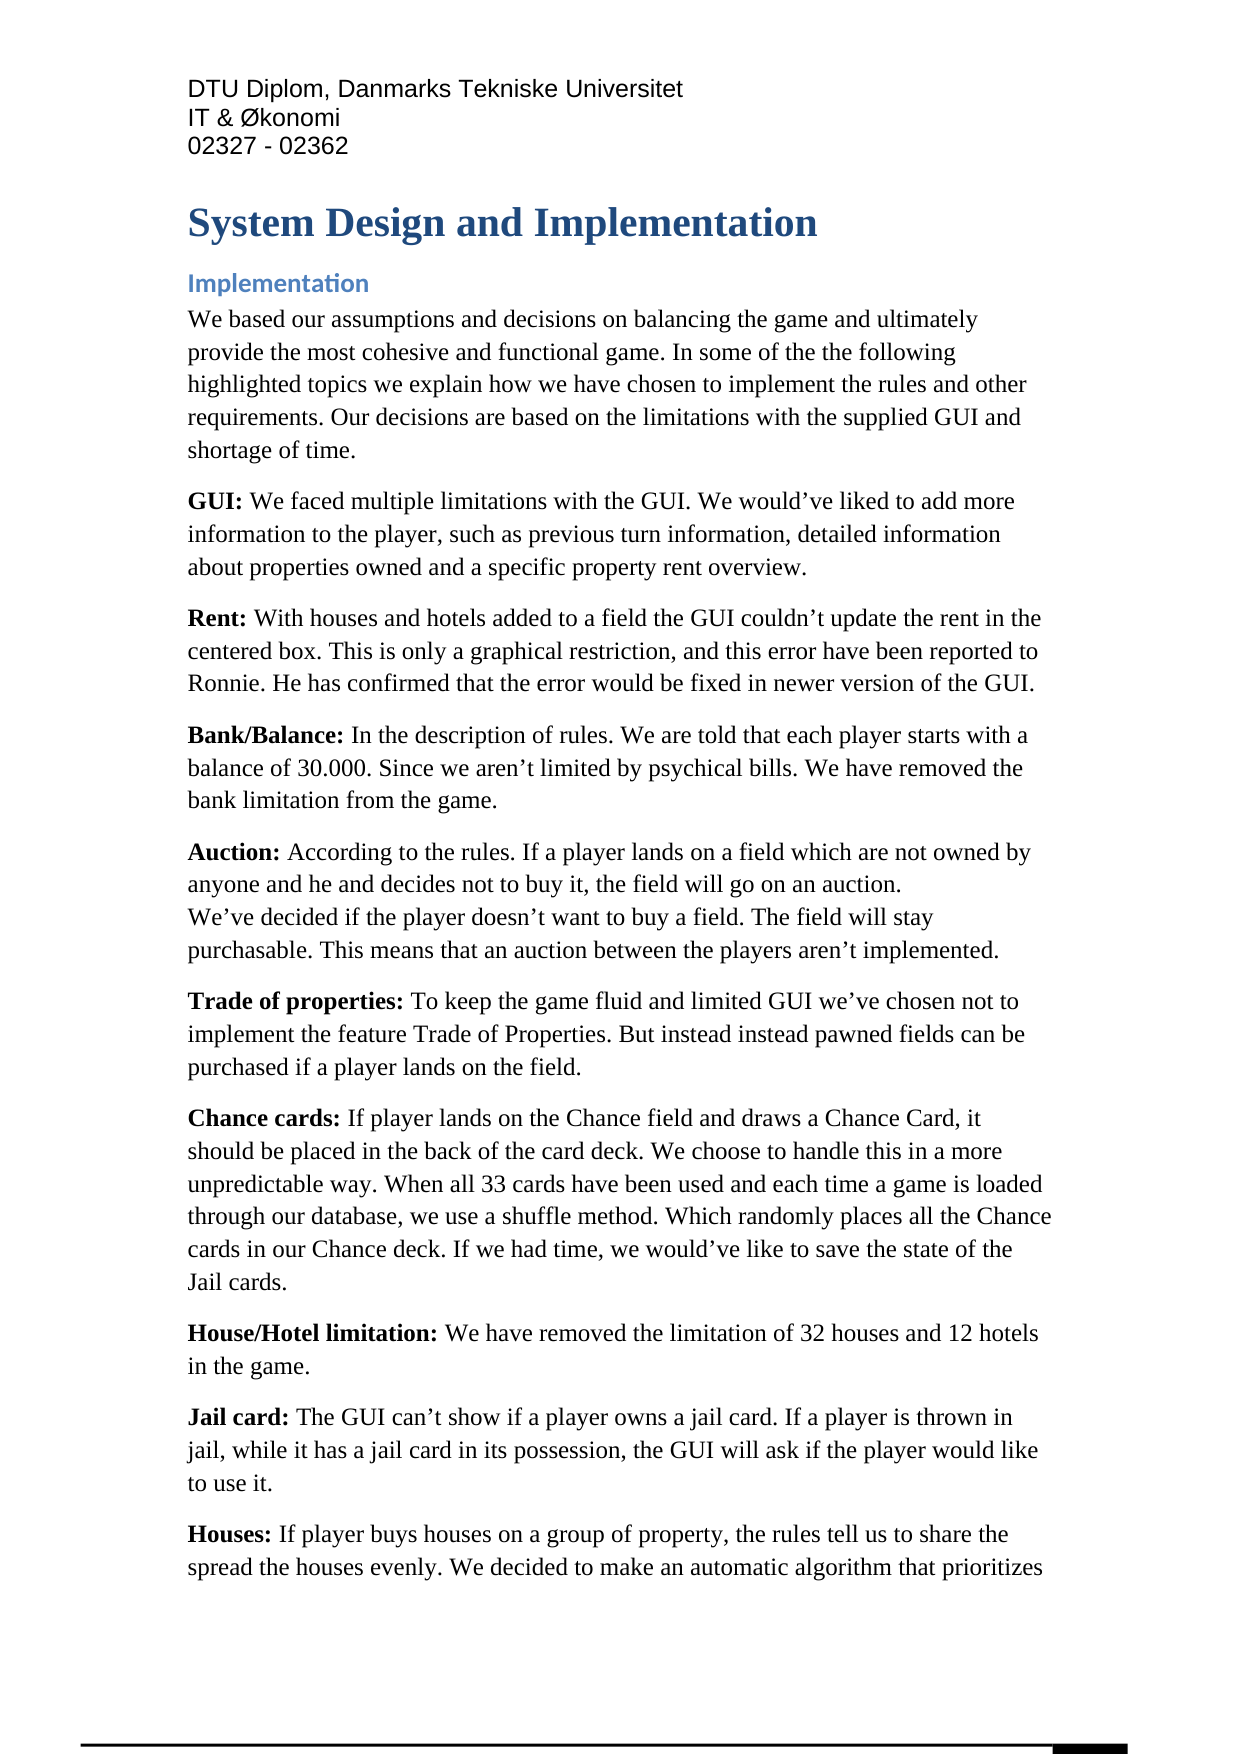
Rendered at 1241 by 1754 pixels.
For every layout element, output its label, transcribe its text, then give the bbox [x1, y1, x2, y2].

text Rent: With houses and hotels added to a field the GUI couldn’t update the rent in the centered box. This is only a graphical restriction, and this error have been reported to Ronnie. He has confirmed that the error would be fixed in newer version of the GUI. [187, 603, 1053, 697]
text Auction: According to the rules. If a player lands on a field which are not owned by anyone and he and decides not to buy it, the field will go on an auction. We’ve decided if the player doesn’t want to buy a field. The field will stay purchasable. This means that an auction between the players aren’t implemented. [187, 837, 1053, 964]
subtitle System Design and Implementation [187, 197, 1053, 245]
text House/Hotel limitation: We have removed the limitation of 32 houses and 12 hotels in the game. [187, 1318, 1053, 1380]
subtitle Implementation [187, 266, 1053, 299]
text We based our assumptions and decisions on balancing the game and ultimately provide the most cohesive and functional game. In some of the the following highlighted topics we explain how we have chosen to implement the rules and other requirements. Our decisions are based on the limitations with the supplied GUI and shortage of time. [187, 304, 1053, 463]
text Chance cards: If player lands on the Chance field and draws a Chance Card, it should be placed in the back of the card deck. We choose to handle this in a more unpredictable way. When all 33 cards have been used and each time a game is loaded through our database, we use a shuffle method. Which randomly places all the Chance cards in our Chance deck. If we had time, we would’ve like to save the state of the Jail cards. [187, 1103, 1053, 1296]
text Jail card: The GUI can’t show if a player owns a jail card. If a player is thrown in jail, while it has a jail card in its possession, the GUI will ask if the player would like to use it. [187, 1402, 1053, 1497]
text GUI: We faced multiple limitations with the GUI. We would’ve liked to add more information to the player, such as previous turn information, detailed information about properties owned and a specific property rent overview. [187, 486, 1053, 580]
text Trade of properties: To keep the game fluid and limited GUI we’ve chosen not to implement the feature Trade of Properties. But instead instead pawned fields can be purchased if a player lands on the field. [187, 986, 1053, 1081]
text Bank/Balance: In the description of rules. We are told that each player starts with a balance of 30.000. Since we aren’t limited by psychical bills. We have removed the bank limitation from the game. [187, 720, 1053, 814]
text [187, 1519, 1053, 1581]
